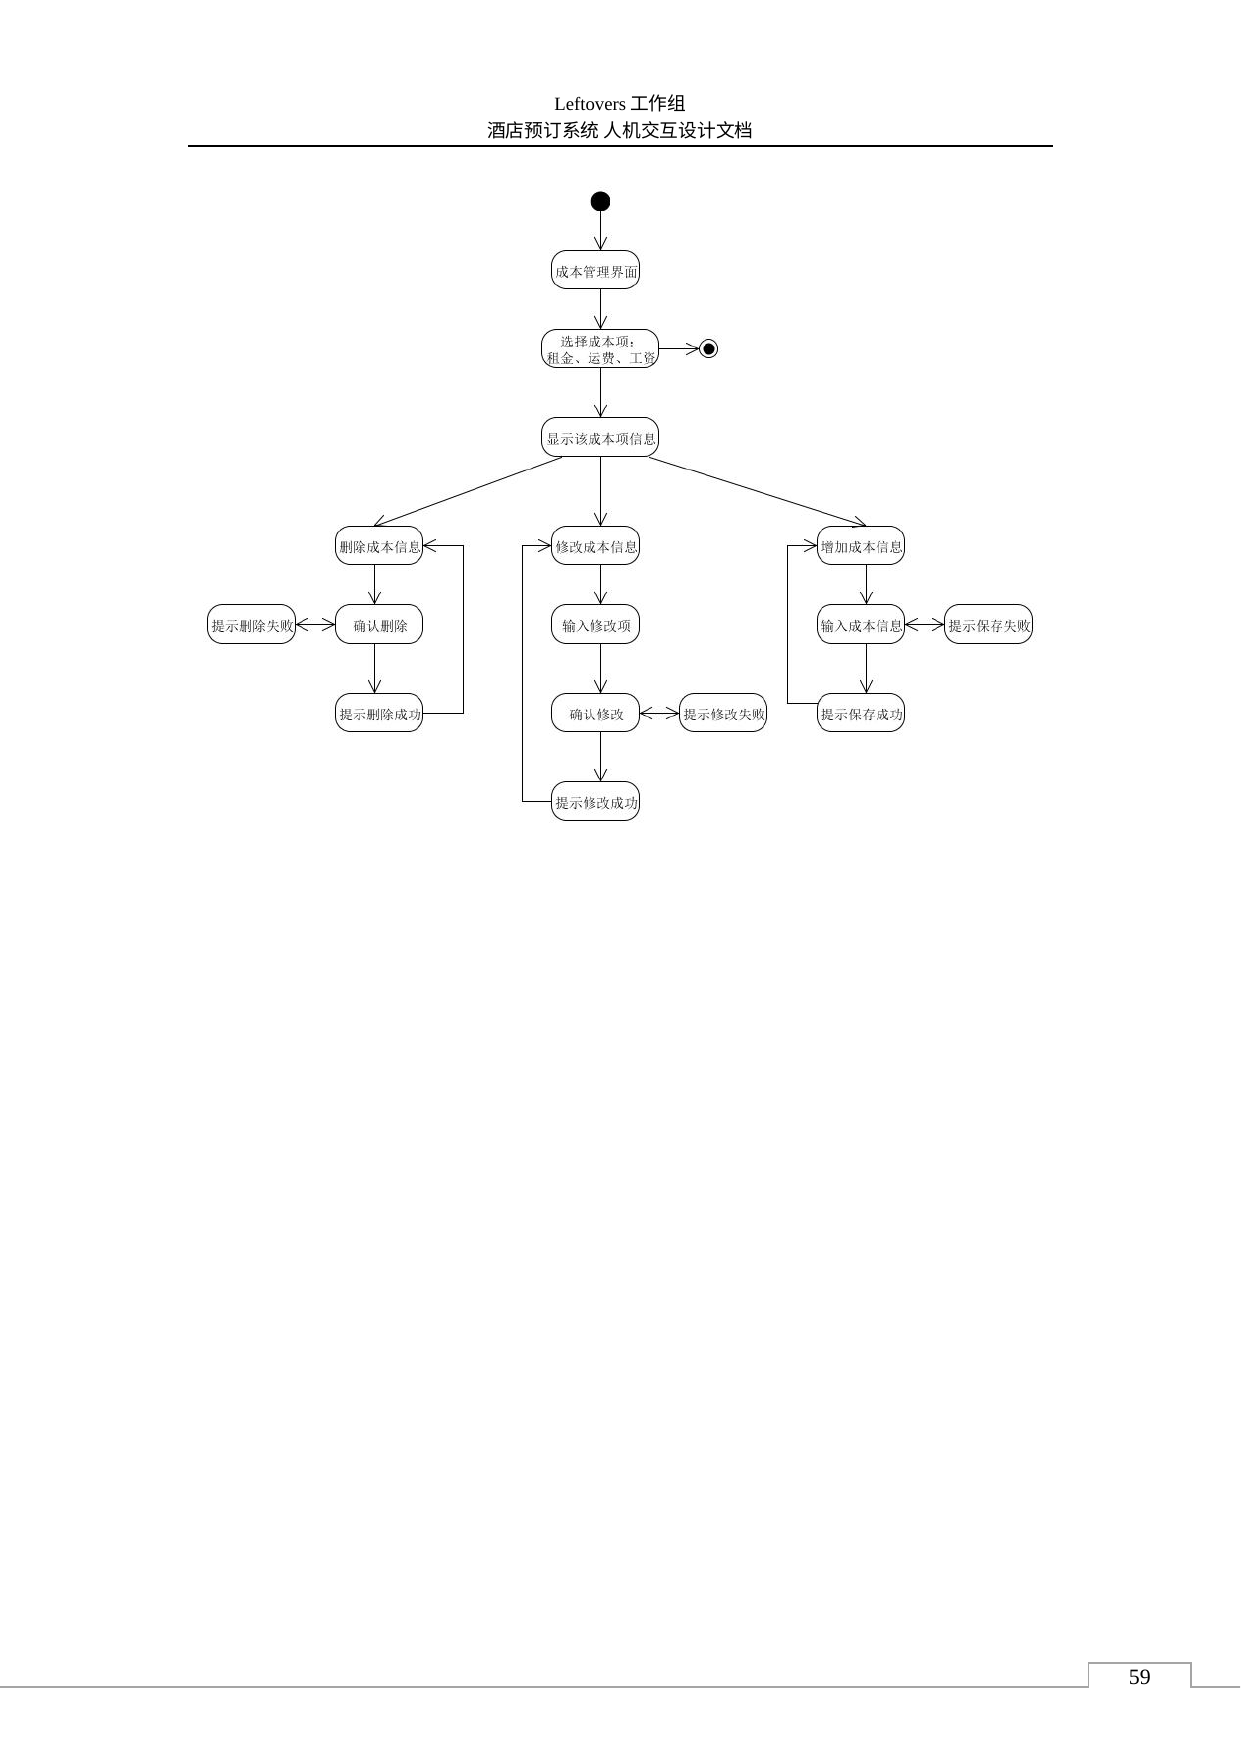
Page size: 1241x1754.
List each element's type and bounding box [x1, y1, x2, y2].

picture [187, 162, 1052, 840]
